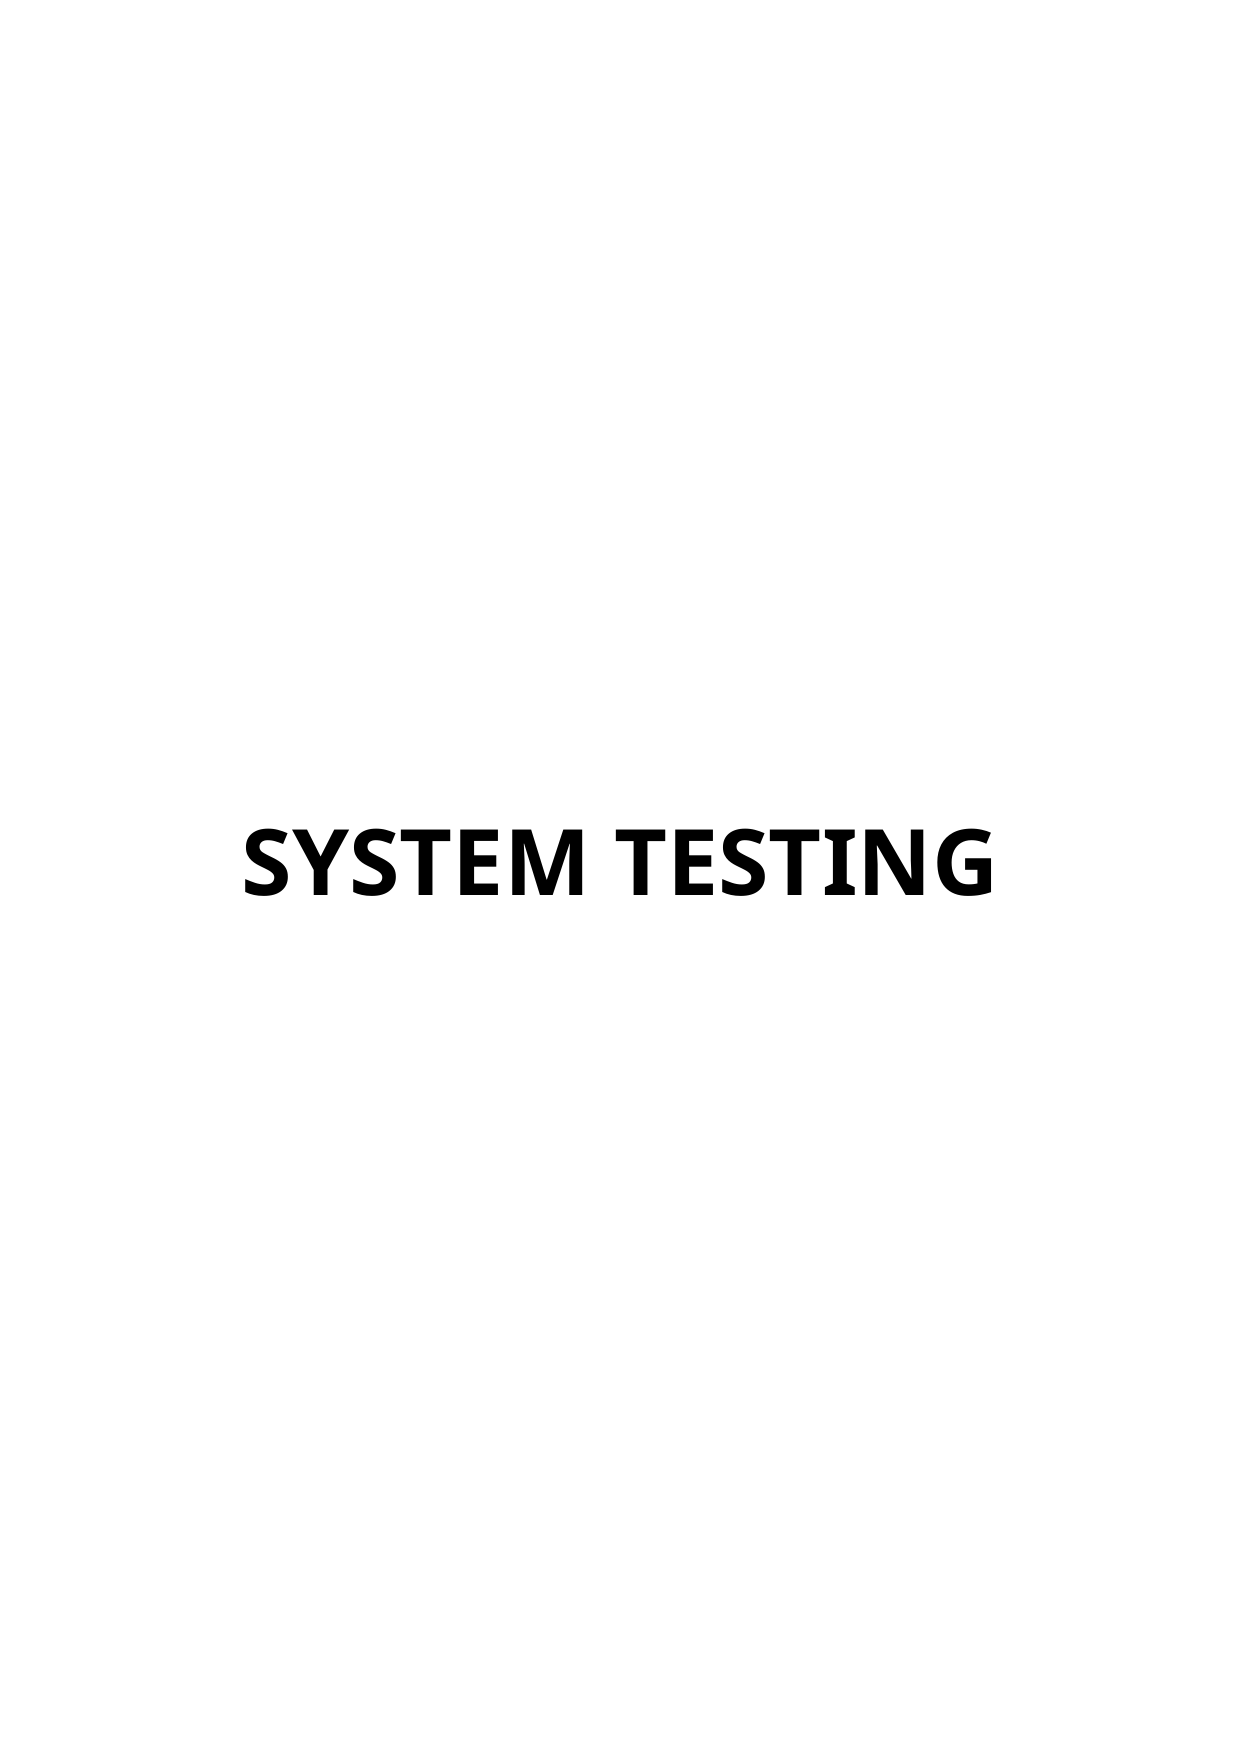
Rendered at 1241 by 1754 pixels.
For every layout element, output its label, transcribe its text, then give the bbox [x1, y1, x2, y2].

text SYSTEM TESTING [150, 797, 1090, 922]
